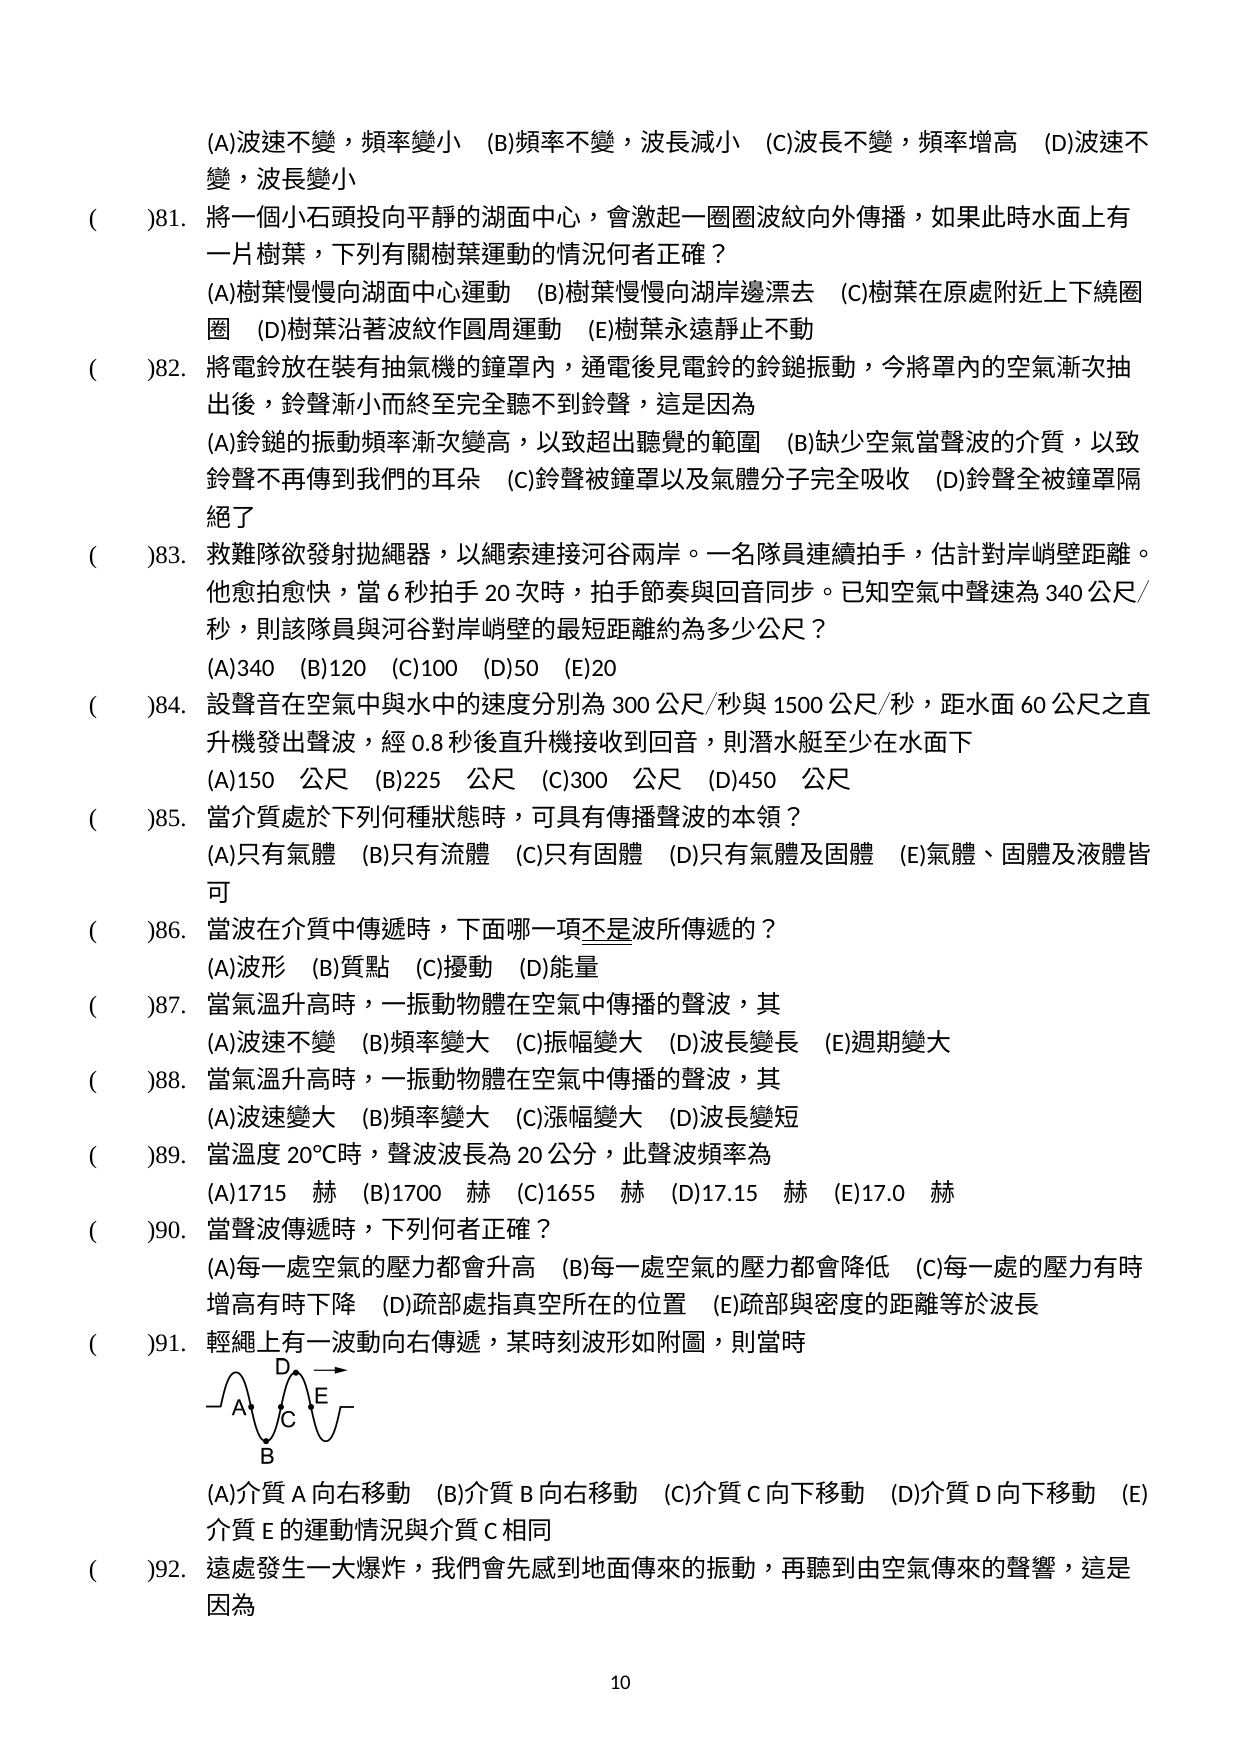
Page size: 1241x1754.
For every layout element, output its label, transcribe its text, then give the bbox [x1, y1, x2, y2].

list 當介質處於下列何種狀態時，可具有傳播聲波的本領？ (A)只有氣體 (B)只有流體 (C)只有固體 (D)只有氣體及固體 (E)氣體、固體及液體皆可 [88, 796, 1152, 908]
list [88, 1547, 1152, 1622]
list 當氣溫升高時，一振動物體在空氣中傳播的聲波，其 (A)波速不變 (B)頻率變大 (C)振幅變大 (D)波長變長 (E)週期變大 [88, 983, 1152, 1058]
list 當波在介質中傳遞時，下面哪一項不是波所傳遞的？ (A)波形 (B)質點 (C)擾動 (D)能量 [88, 908, 1152, 983]
list 救難隊欲發射拋繩器，以繩索連接河谷兩岸。一名隊員連續拍手，估計對岸峭壁距離。他愈拍愈快，當6秒拍手20次時，拍手節奏與回音同步。已知空氣中聲速為／秒，則該隊員與河谷對岸峭壁的最短距離約為多少公尺？ (A)340 (B)120 (C)100 (D)50 (E)20 [88, 533, 1152, 683]
list 將一個小石頭投向平靜的湖面中心，會激起一圈圈波紋向外傳播，如果此時水面上有一片樹葉，下列有關樹葉運動的情況何者正確？ (A)樹葉慢慢向湖面中心運動 (B)樹葉慢慢向湖岸邊漂去 (C)樹葉在原處附近上下繞圈圈 (D)樹葉沿著波紋作圓周運動 (E)樹葉永遠靜止不動 [88, 196, 1152, 346]
list 輕繩上有一波動向右傳遞，某時刻波形如附圖，則當時 (A)介質A向右移動 (B)介質B向右移動 (C)介質C向下移動 (D)介質D向下移動 (E)介質E的運動情況與介質C相同 [88, 1321, 1152, 1547]
list 設聲音在空氣中與水中的速度分別為／秒與／秒，距水面之直升機發出聲波，經0.8秒後直升機接收到回音，則潛水艇至少在水面下 (A)150 公尺 (B)225 公尺 (C)300 公尺 (D)450 公尺 [88, 683, 1152, 796]
list 當溫度時，聲波波長為20公分，此聲波頻率為 (A)1715 赫 (B)1700 赫 (C)1655 赫 (D)17.15 赫 (E)17.0 赫 [88, 1133, 1152, 1208]
list 將電鈴放在裝有抽氣機的鐘罩內，通電後見電鈴的鈴鎚振動，今將罩內的空氣漸次抽出後，鈴聲漸小而終至完全聽不到鈴聲，這是因為 (A)鈴鎚的振動頻率漸次變高，以致超出聽覺的範圍 (B)缺少空氣當聲波的介質，以致鈴聲不再傳到我們的耳朵 (C)鈴聲被鐘罩以及氣體分子完全吸收 (D)鈴聲全被鐘罩隔絕了 [88, 346, 1152, 533]
list 當聲波傳遞時，下列何者正確？ (A)每一處空氣的壓力都會升高 (B)每一處空氣的壓力都會降低 (C)每一處的壓力有時增高有時下降 (D)疏部處指真空所在的位置 (E)疏部與密度的距離等於波長 [88, 1208, 1152, 1321]
list 當氣溫升高時，一振動物體在空氣中傳播的聲波，其 (A)波速變大 (B)頻率變大 (C)漲幅變大 (D)波長變短 [88, 1058, 1152, 1133]
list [88, 121, 1152, 196]
picture [206, 1358, 354, 1465]
